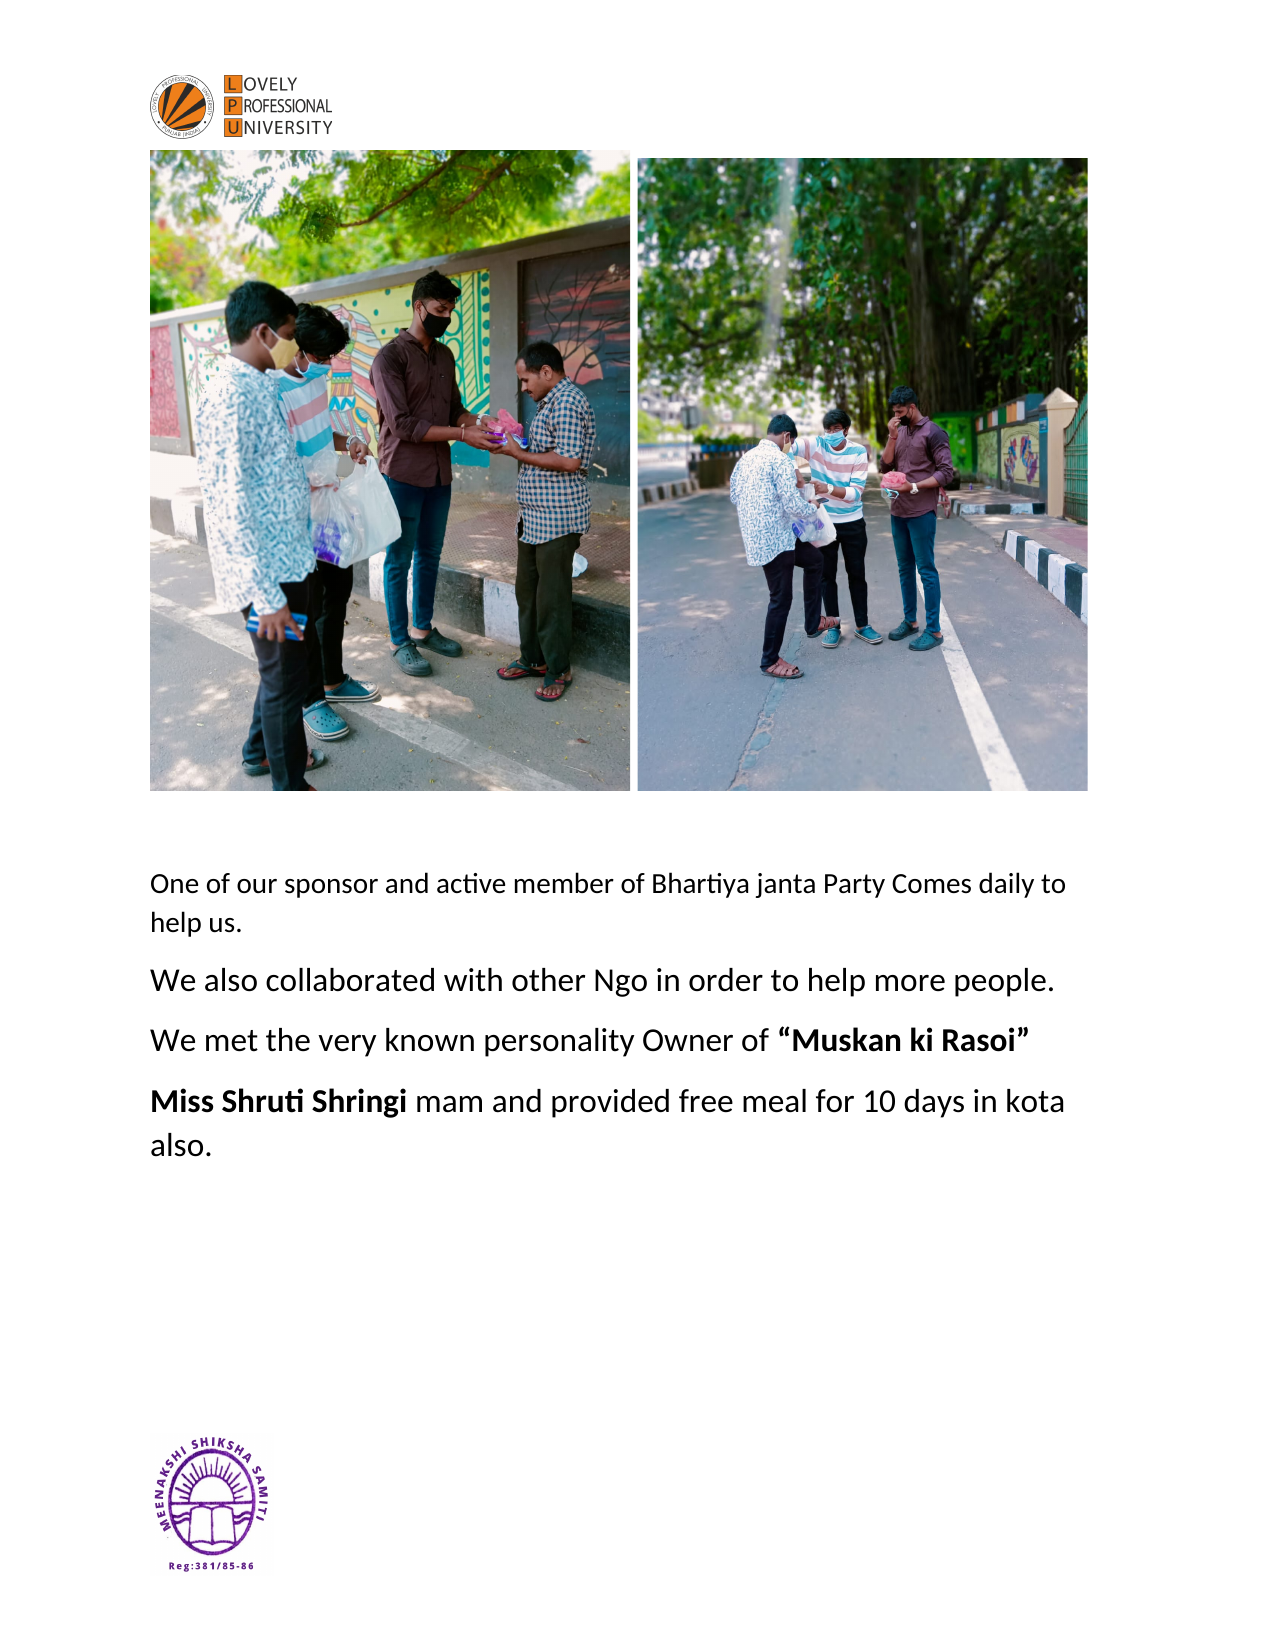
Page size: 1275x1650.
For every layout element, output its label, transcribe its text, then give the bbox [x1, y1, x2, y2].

picture [150, 75, 333, 139]
picture [150, 150, 631, 791]
picture [637, 158, 1088, 791]
text One of our sponsor and active member of Bhartiya janta Party Comes daily to help us. [150, 865, 1125, 939]
text Miss Shruti Shringi mam and provided free meal for 10 days in kota also. [150, 1080, 1125, 1165]
picture [150, 1433, 274, 1576]
text We also collaborated with other Ngo in order to help more people. [150, 959, 1125, 999]
text We met the very known personality Owner of “Muskan ki Rasoi” [150, 1019, 1125, 1060]
